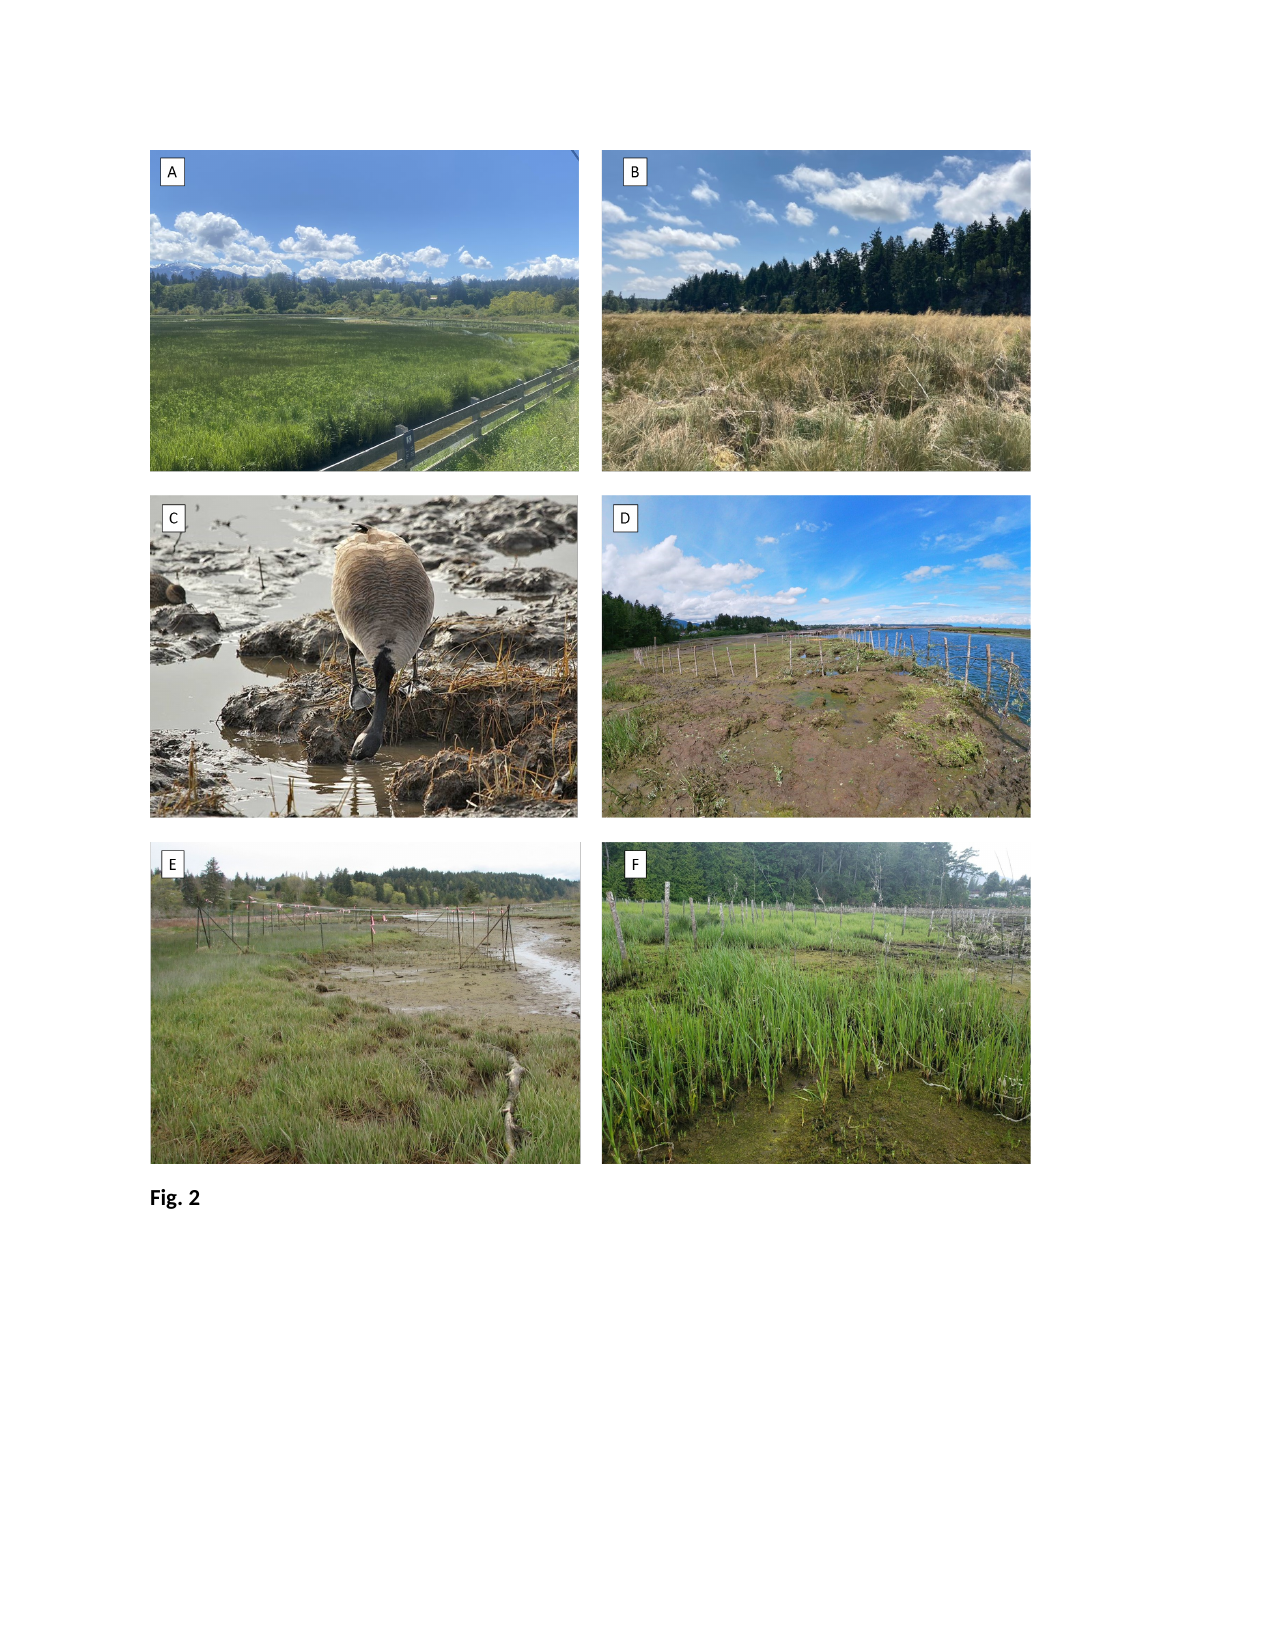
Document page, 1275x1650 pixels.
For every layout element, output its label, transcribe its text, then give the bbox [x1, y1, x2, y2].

text Fig. 2 [150, 1183, 1125, 1211]
picture [150, 150, 1031, 1164]
